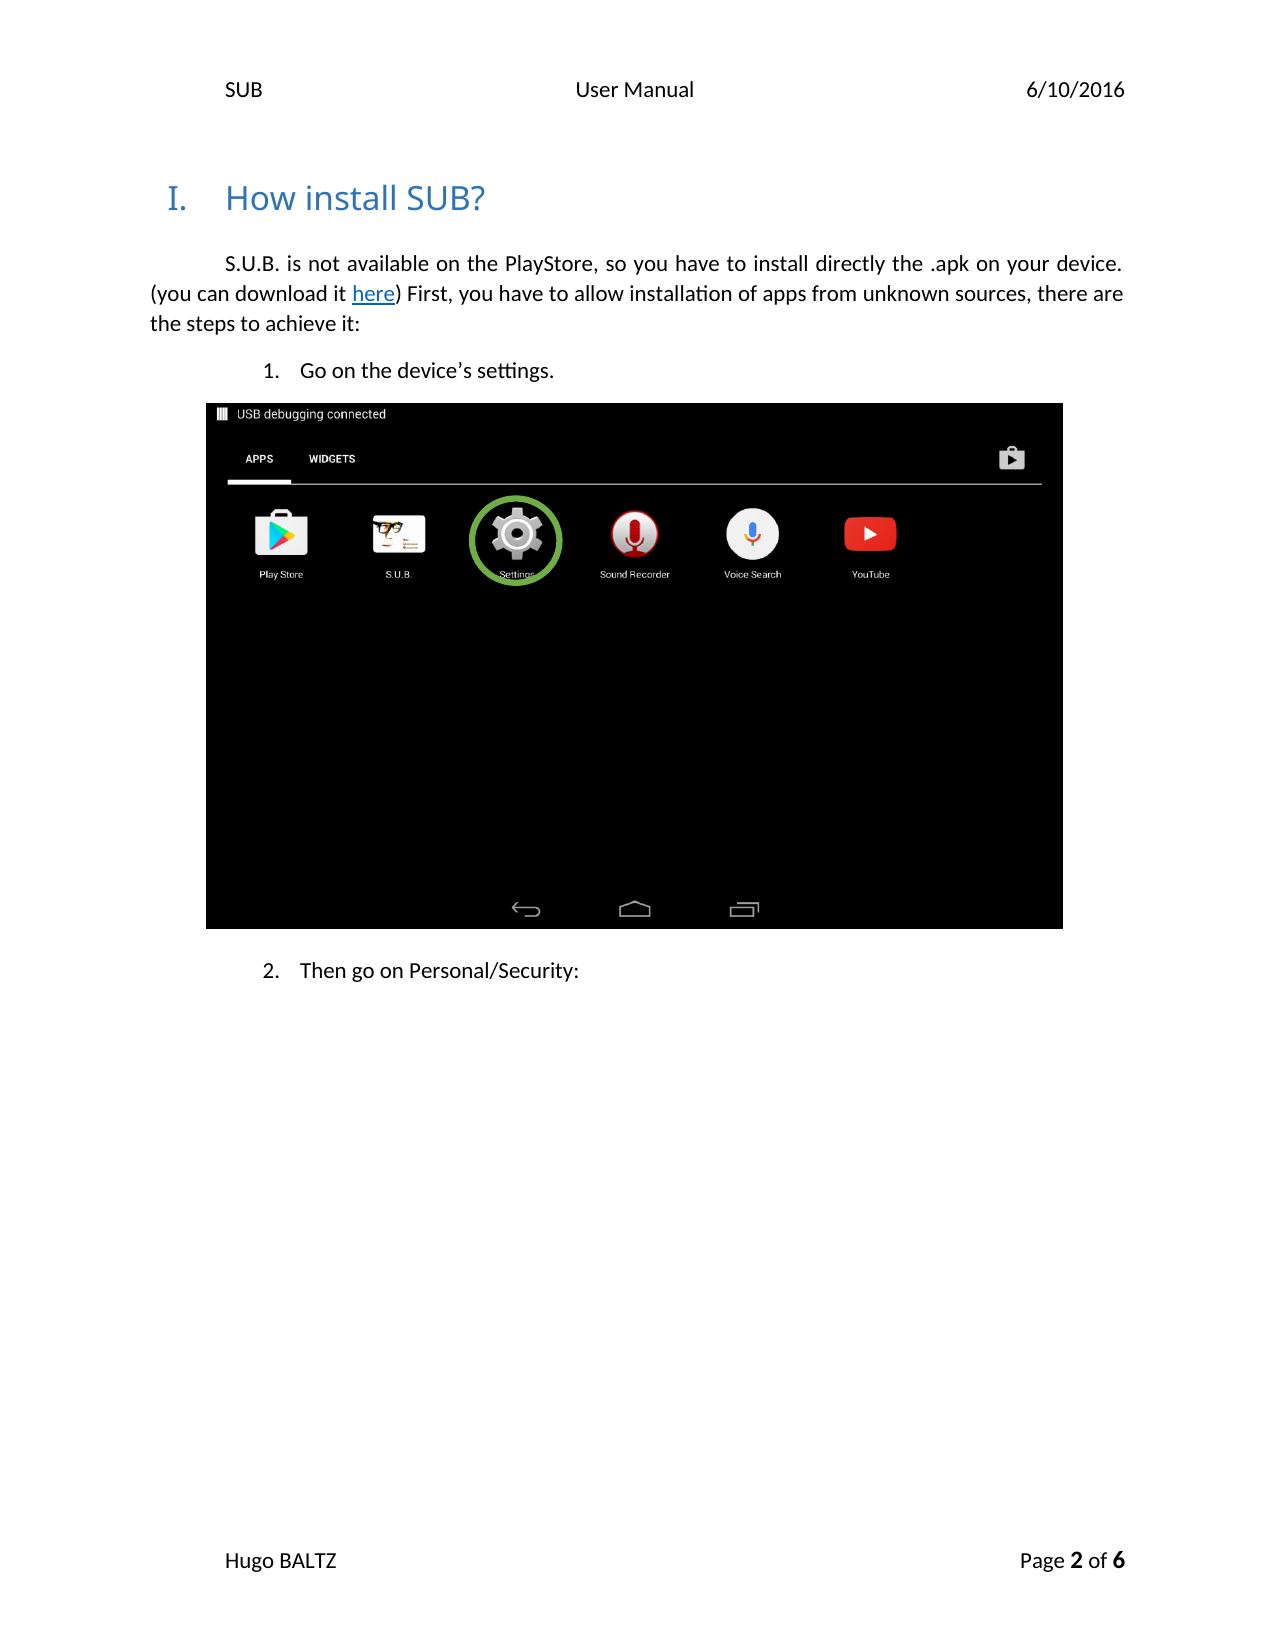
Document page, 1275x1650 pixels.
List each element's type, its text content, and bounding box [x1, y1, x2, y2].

text S.U.B. is not available on the PlayStore, so you have to install directly the .apk on your device.(you can download it here) First, you have to allow installation of apps from unknown sources, there are the steps to achieve it: [150, 249, 1125, 337]
list Go on the device’s settings. [262, 356, 1125, 384]
picture [206, 403, 1063, 929]
subtitle How install SUB? [187, 175, 1125, 220]
list Then go on Personal/Security: [262, 956, 1125, 984]
